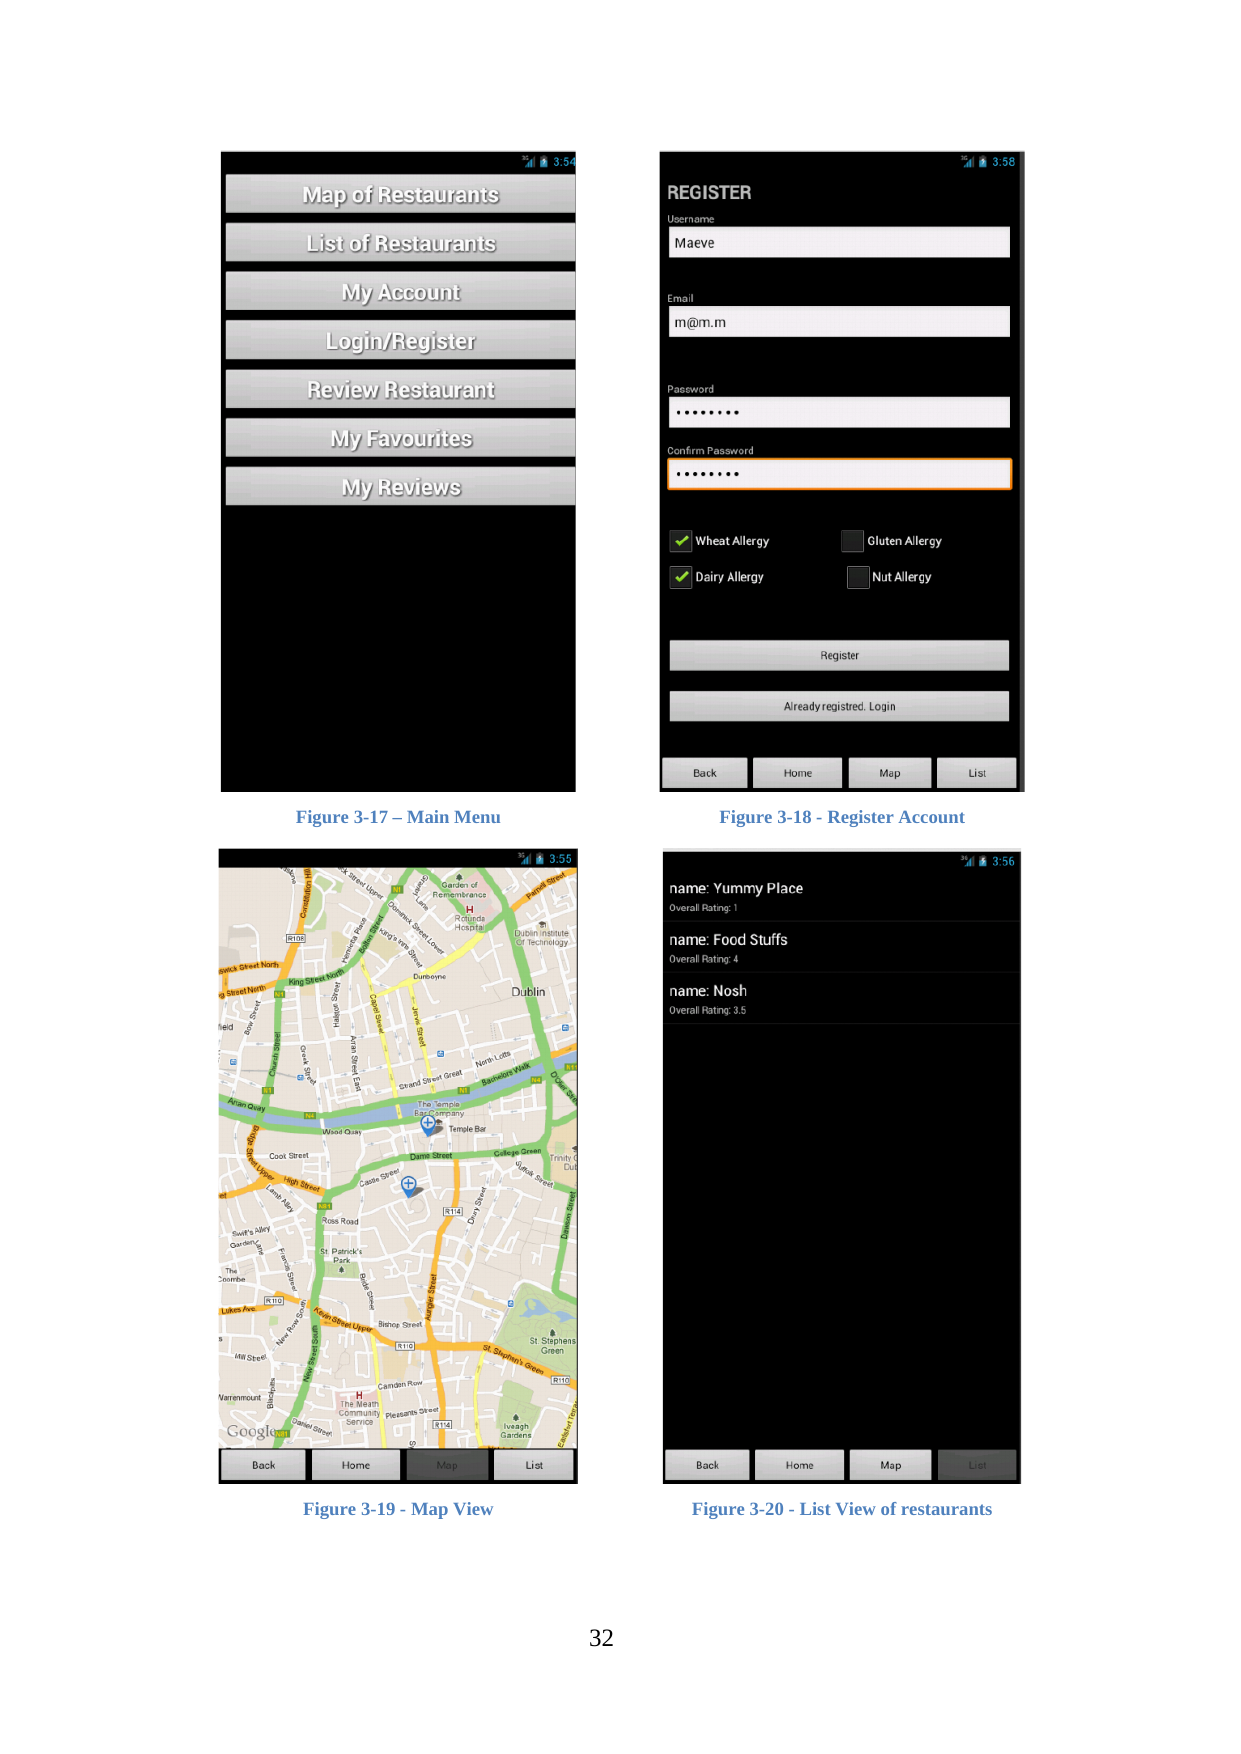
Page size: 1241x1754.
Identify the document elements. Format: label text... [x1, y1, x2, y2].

picture [220, 150, 576, 792]
picture [659, 150, 1025, 792]
picture [218, 848, 578, 1484]
picture [662, 848, 1022, 1484]
